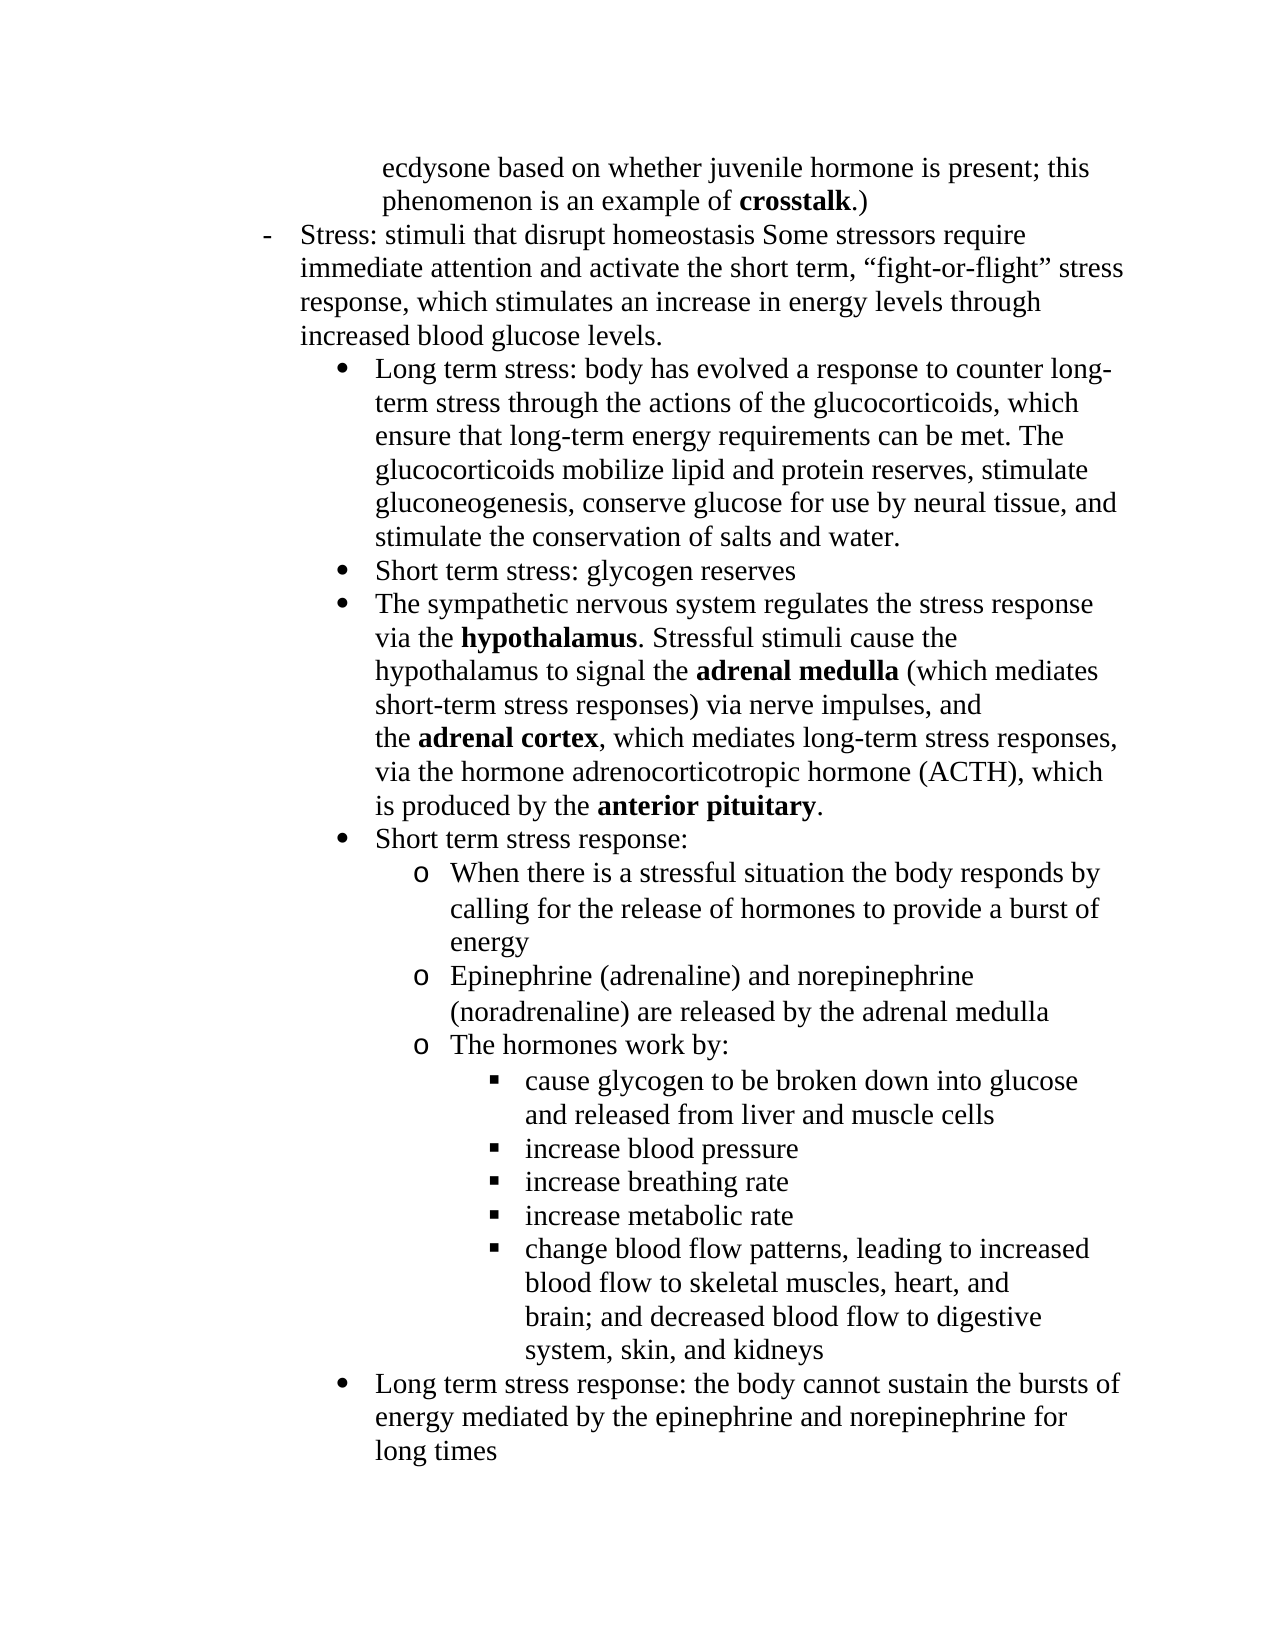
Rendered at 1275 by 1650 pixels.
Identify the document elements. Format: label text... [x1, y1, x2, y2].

list Long term stress response: the body cannot sustain the bursts of energy mediated by the epinephrine and norepinephrine for long times [337, 1366, 1125, 1467]
list Epinephrine (adrenaline) and norepinephrine (noradrenaline) are released by the adrenal medulla [412, 958, 1125, 1027]
list Short term stress response: [337, 821, 1125, 855]
list Short term stress: glycogen reserves [337, 553, 1125, 586]
list increase metabolic rate [487, 1198, 1125, 1232]
list The sympathetic nervous system regulates the stress response via the hypothalamus. Stressful stimuli cause the hypothalamus to signal the adrenal medulla (which mediates short-term stress responses) via nerve impulses, and the adrenal cortex, which mediates long-term stress responses, via the hormone adrenocorticotropic hormone (ACTH), which is produced by the anterior pituitary. [337, 586, 1125, 821]
list Stress: stimuli that disrupt homeostasis Some stressors require immediate attention and activate the short term, “fight-or-flight” stress response, which stimulates an increase in energy levels through increased blood glucose levels. [262, 217, 1125, 351]
list change blood flow patterns, leading to increased blood flow to skeletal muscles, heart, and brain; and decreased blood flow to digestive system, skin, and kidneys [487, 1232, 1125, 1366]
list When there is a stressful situation the body responds by calling for the release of hormones to provide a burst of energy [412, 855, 1125, 958]
list increase breathing rate [487, 1164, 1125, 1198]
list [344, 150, 1125, 217]
list Long term stress: body has evolved a response to counter long-term stress through the actions of the glucocorticoids, which ensure that long-term energy requirements can be met. The glucocorticoids mobilize lipid and protein reserves, stimulate gluconeogenesis, conserve glucose for use by neural tissue, and stimulate the conservation of salts and water. [337, 351, 1125, 553]
list The hormones work by: [412, 1027, 1125, 1063]
list cause glycogen to be broken down into glucose and released from liver and muscle cells [487, 1063, 1125, 1131]
list increase blood pressure [487, 1131, 1125, 1164]
